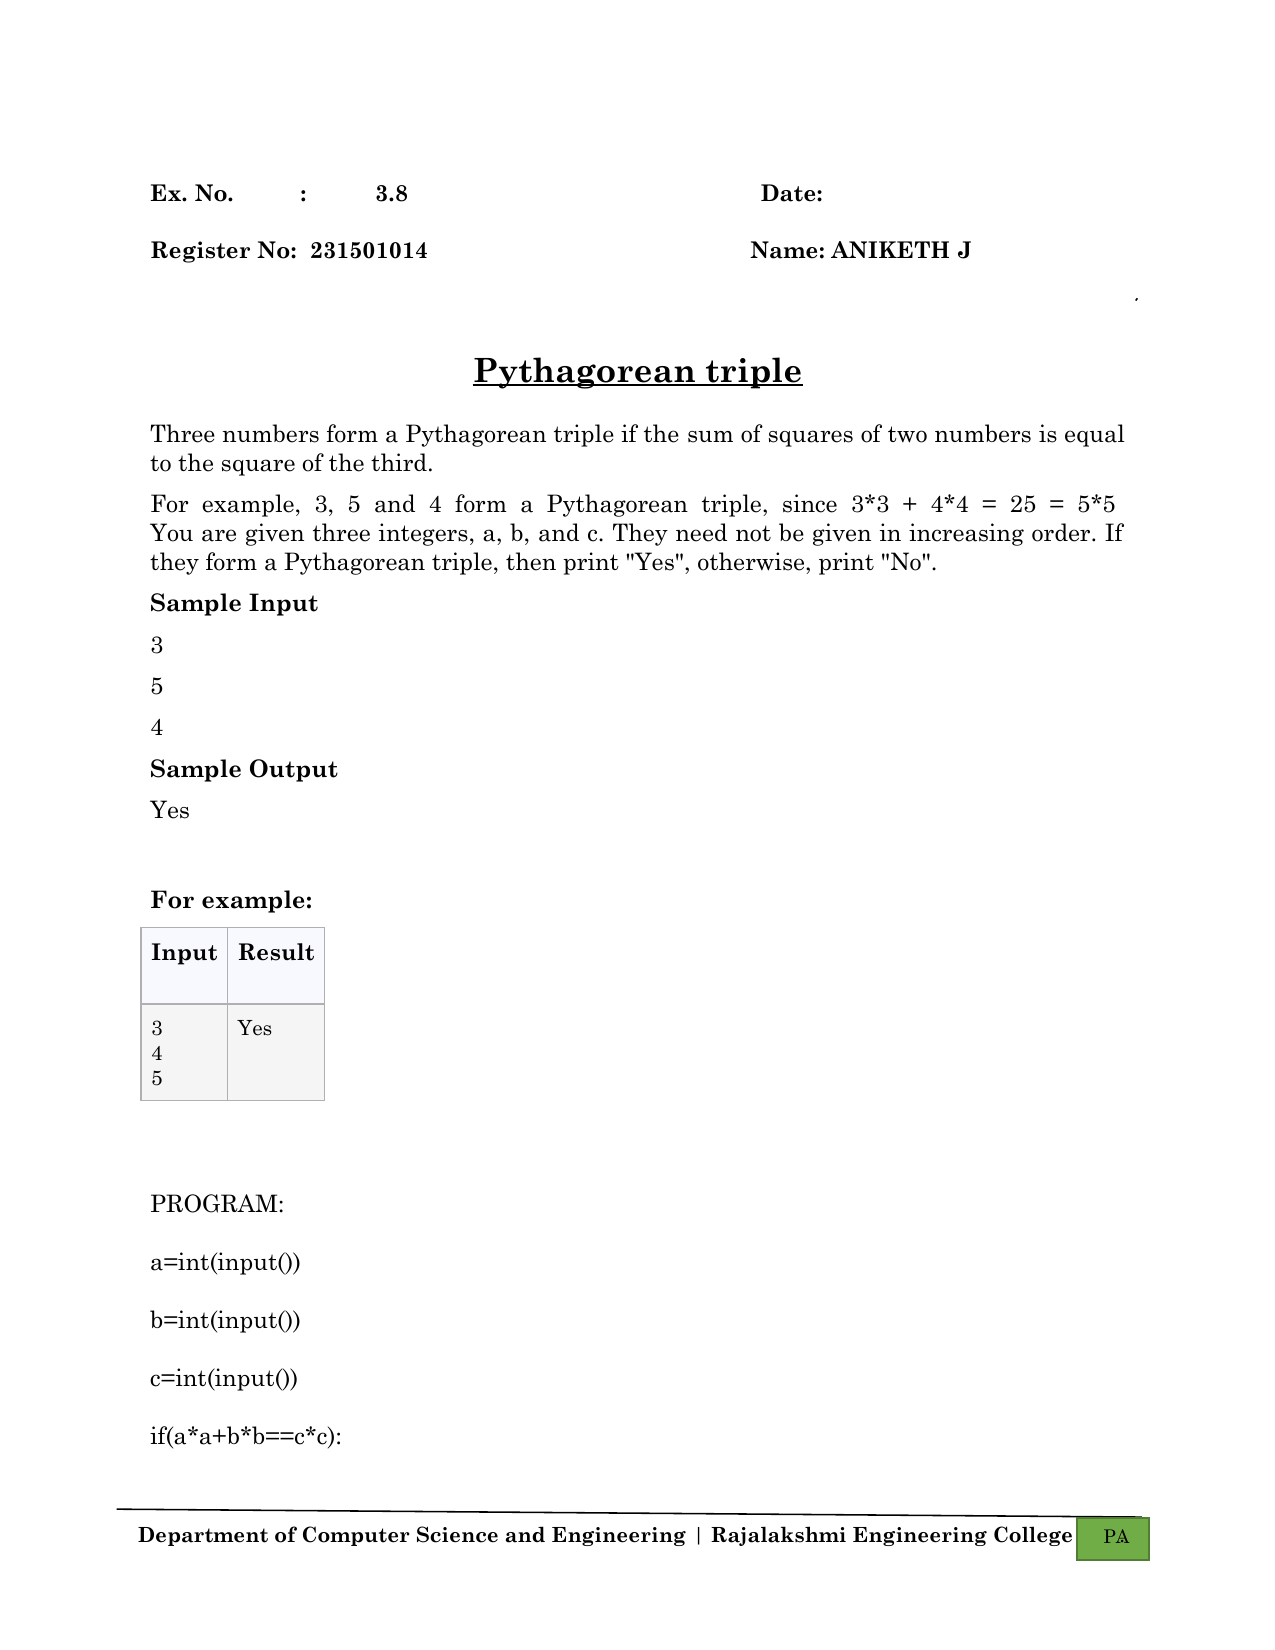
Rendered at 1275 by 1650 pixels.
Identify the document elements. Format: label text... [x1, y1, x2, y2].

text 5 [150, 671, 1125, 699]
text PROGRAM: [150, 1188, 1125, 1217]
text Sample Output [150, 753, 1125, 782]
text c=int(input()) [150, 1363, 1125, 1391]
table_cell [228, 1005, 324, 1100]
text Ex. No. : 3.8 Date: [150, 179, 1125, 207]
text b=int(input()) [150, 1304, 1125, 1333]
text Yes [150, 795, 1125, 824]
text a=int(input()) [150, 1247, 1125, 1275]
text For example, 3, 5 and 4 form a Pythagorean triple, since 3*3 + 4*4 = 25 = 5*5 You are given three integers, a, b, and c. They need not be given in increasing order. If they form a Pythagorean triple, then print "Yes", otherwise, print "No". [150, 489, 1125, 576]
text Register No: 231501014 Name: ANIKETH J [150, 236, 1125, 263]
text 4 [150, 712, 1125, 741]
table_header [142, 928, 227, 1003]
text if(a*a+b*b==c*c): [150, 1421, 1125, 1449]
text Sample Input [150, 588, 1125, 617]
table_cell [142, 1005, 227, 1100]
text 3 [150, 629, 1125, 658]
text Three numbers form a Pythagorean triple if the sum of squares of two numbers is equal to the square of the third. [150, 419, 1125, 476]
text For example: [150, 885, 1125, 914]
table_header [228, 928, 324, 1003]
text Pythagorean triple [150, 349, 1125, 389]
